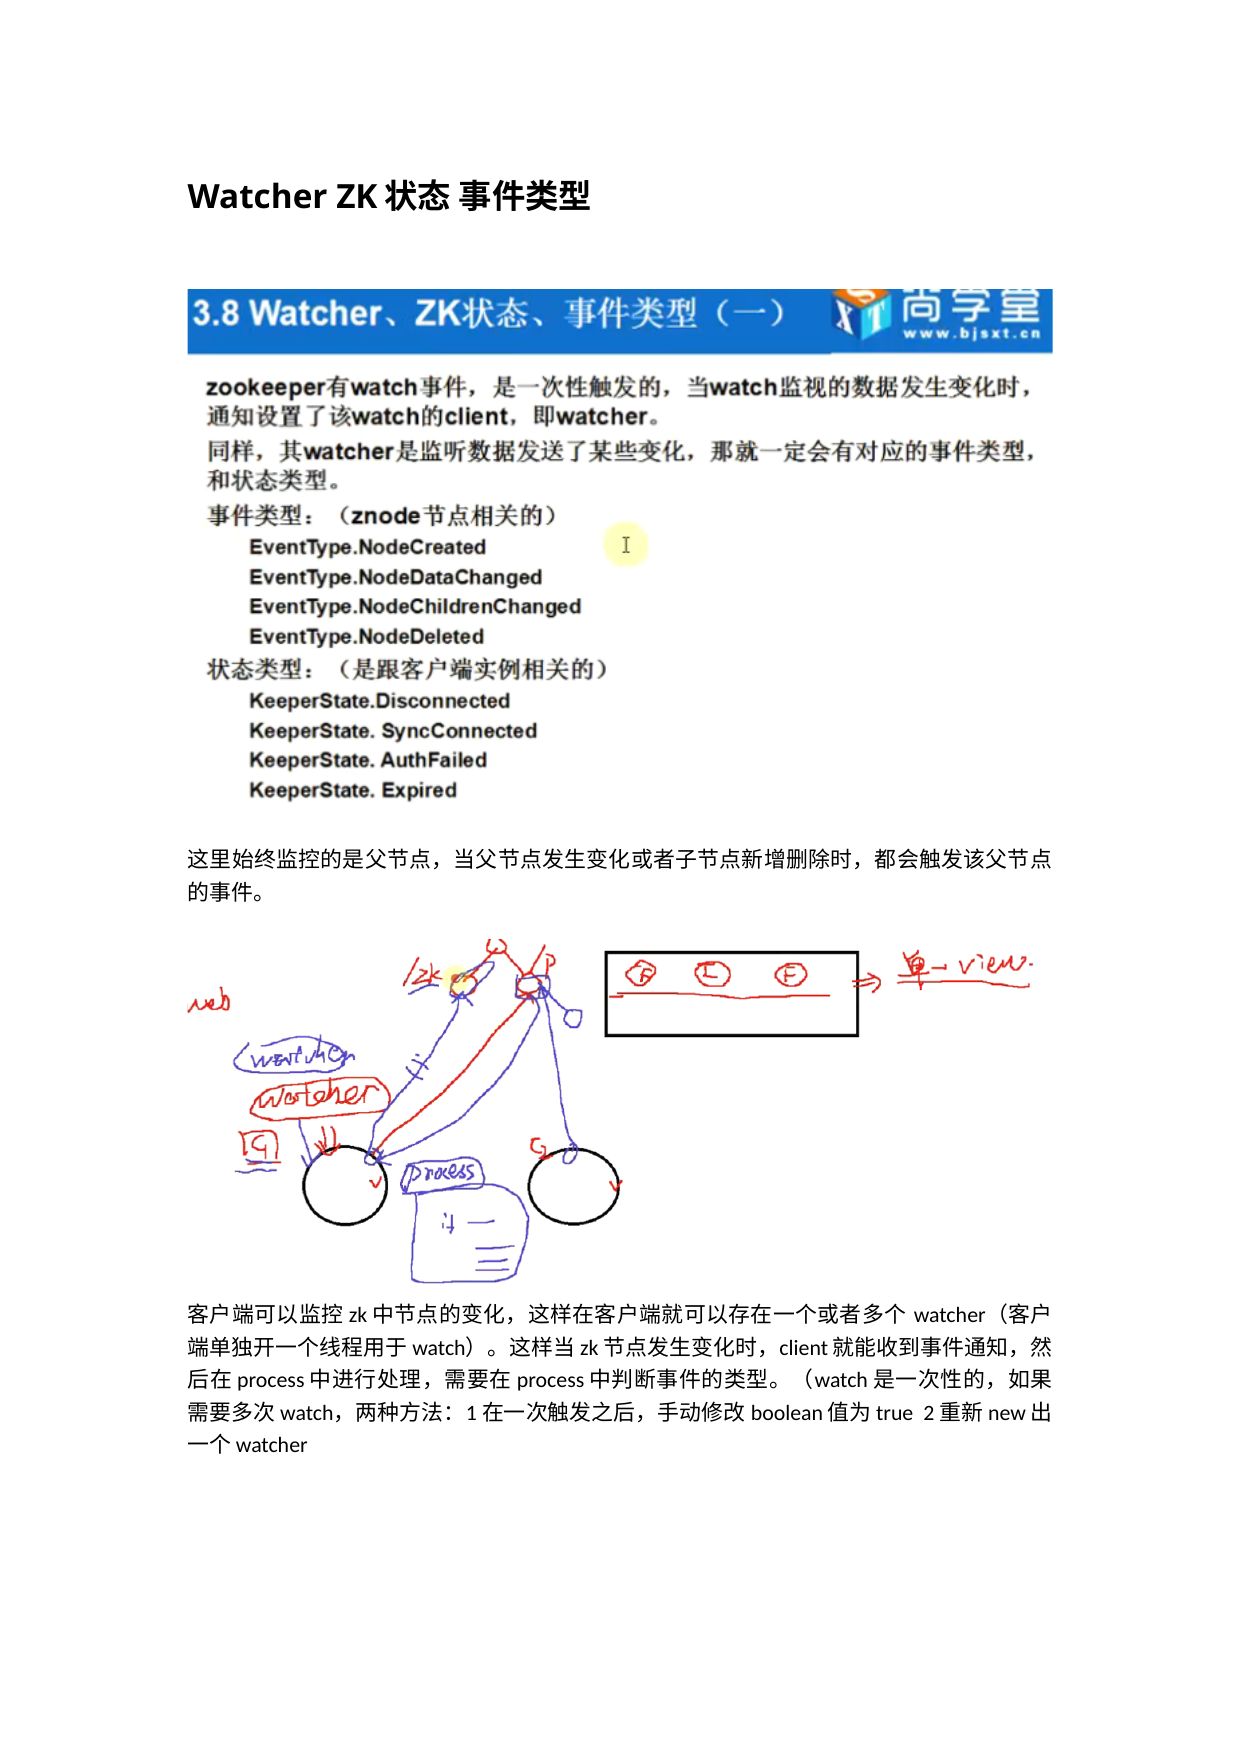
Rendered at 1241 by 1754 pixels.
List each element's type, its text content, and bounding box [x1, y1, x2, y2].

subtitle Watcher ZK状态 事件类型 [187, 162, 1053, 227]
picture [187, 939, 1053, 1286]
picture [187, 289, 1053, 813]
text 客户端可以监控zk中节点的变化，这样在客户端就可以存在一个或者多个watcher（客户端单独开一个线程用于watch）。这样当zk节点发生变化时，client就能收到事件通知，然后在process中进行处理，需要在process中判断事件的类型。（watch是一次性的，如果需要多次watch，两种方法：1 在一次触发之后，手动修改boolean值为true 2 重新new出一个watcher [187, 1297, 1053, 1459]
text 这里始终监控的是父节点，当父节点发生变化或者子节点新增删除时，都会触发该父节点的事件。 [187, 842, 1053, 907]
